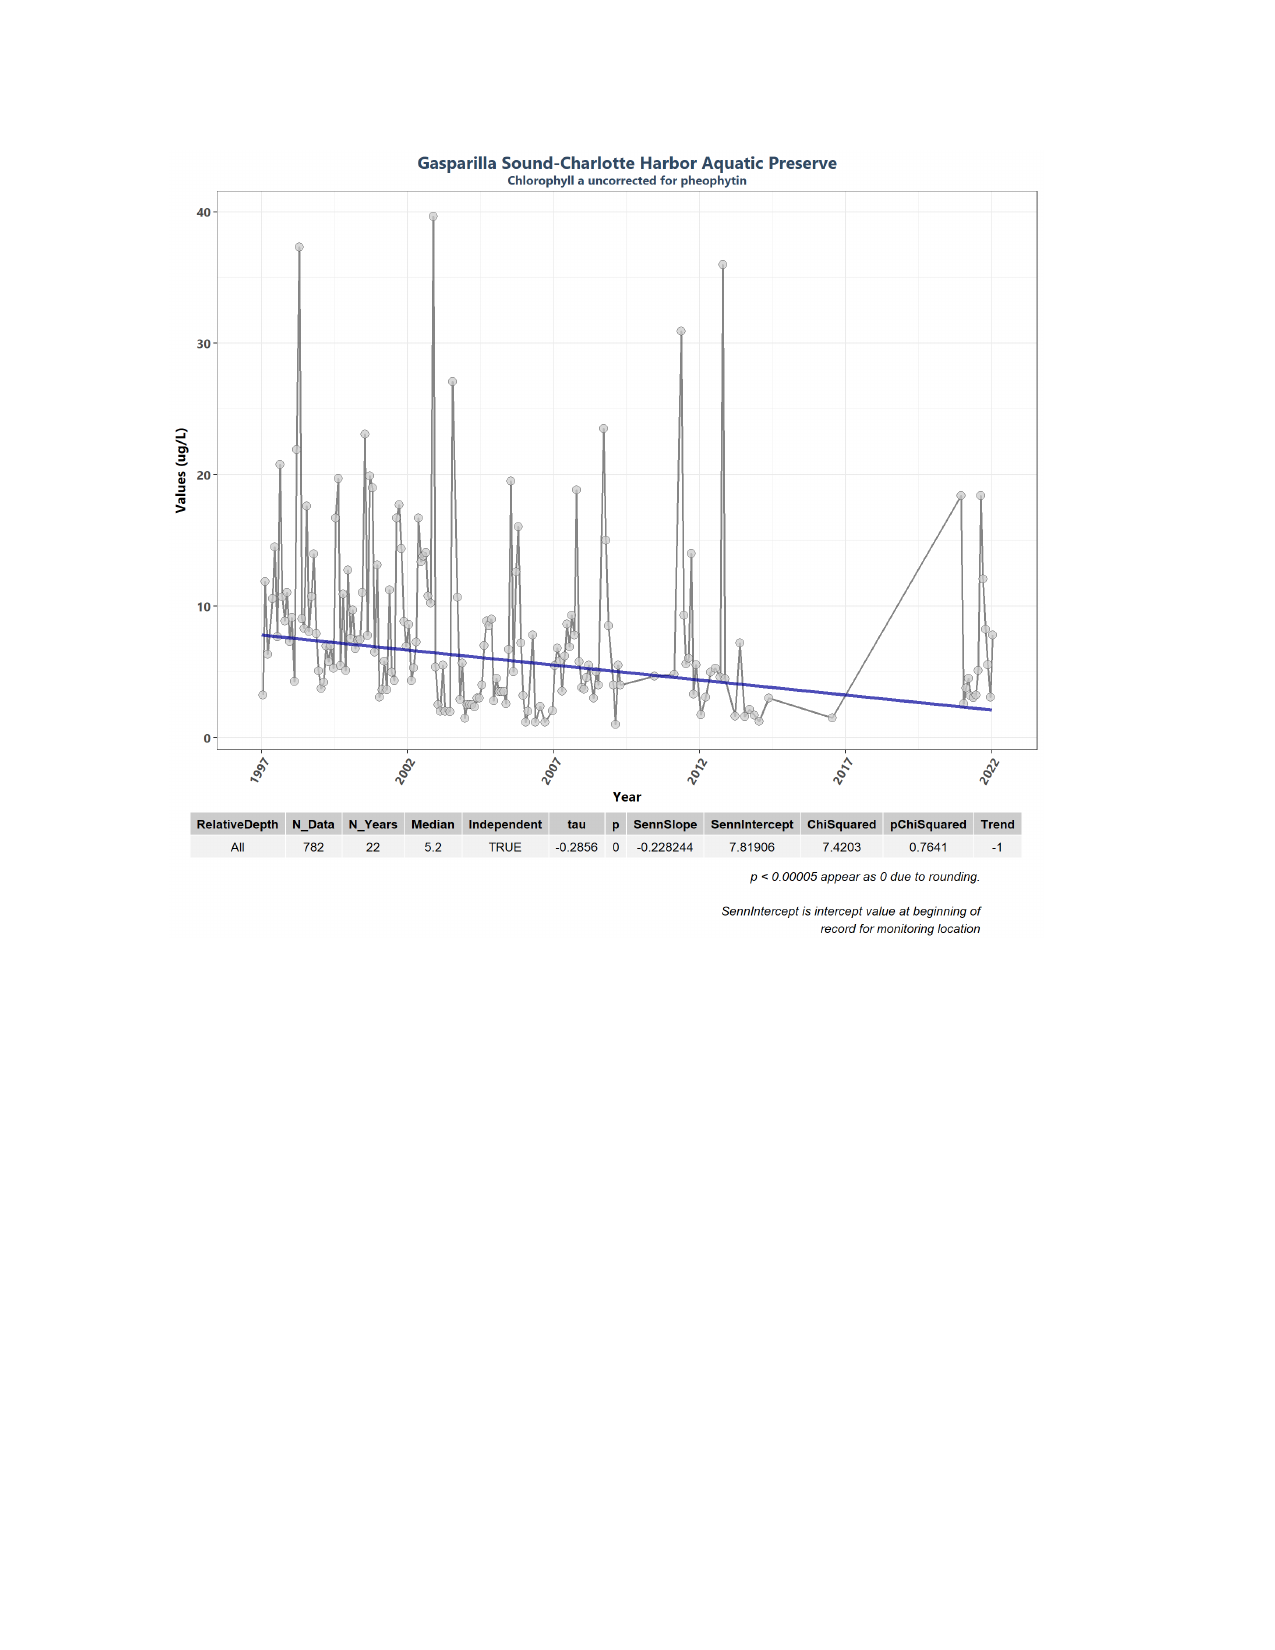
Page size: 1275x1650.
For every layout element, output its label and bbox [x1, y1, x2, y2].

picture [168, 150, 1044, 938]
